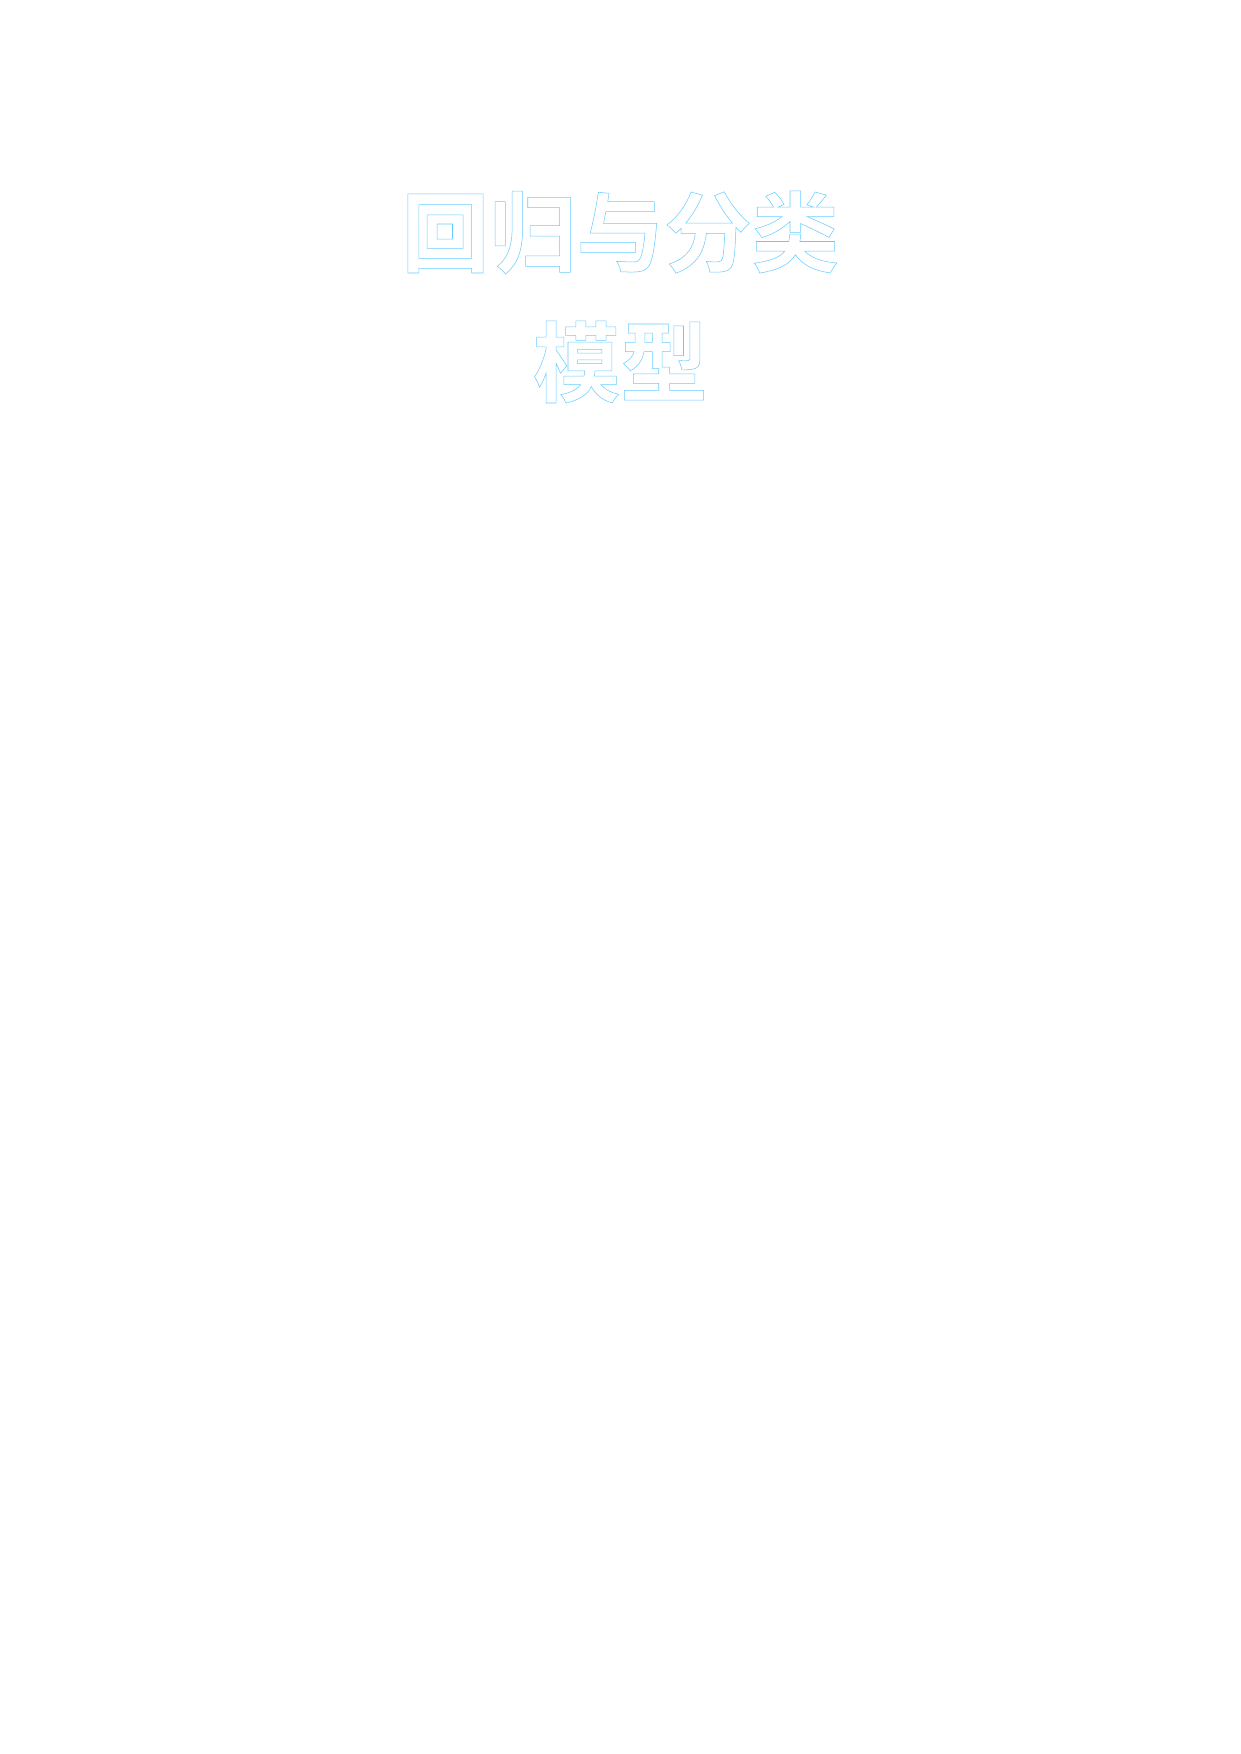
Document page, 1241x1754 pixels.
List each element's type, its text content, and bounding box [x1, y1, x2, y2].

text 模型 [187, 292, 1053, 422]
text 4.数据压缩 [534, 320, 620, 404]
text 4.数据压缩 [753, 243, 838, 274]
text 回归与分类 [187, 162, 1053, 292]
text 4.数据压缩 [754, 190, 835, 240]
